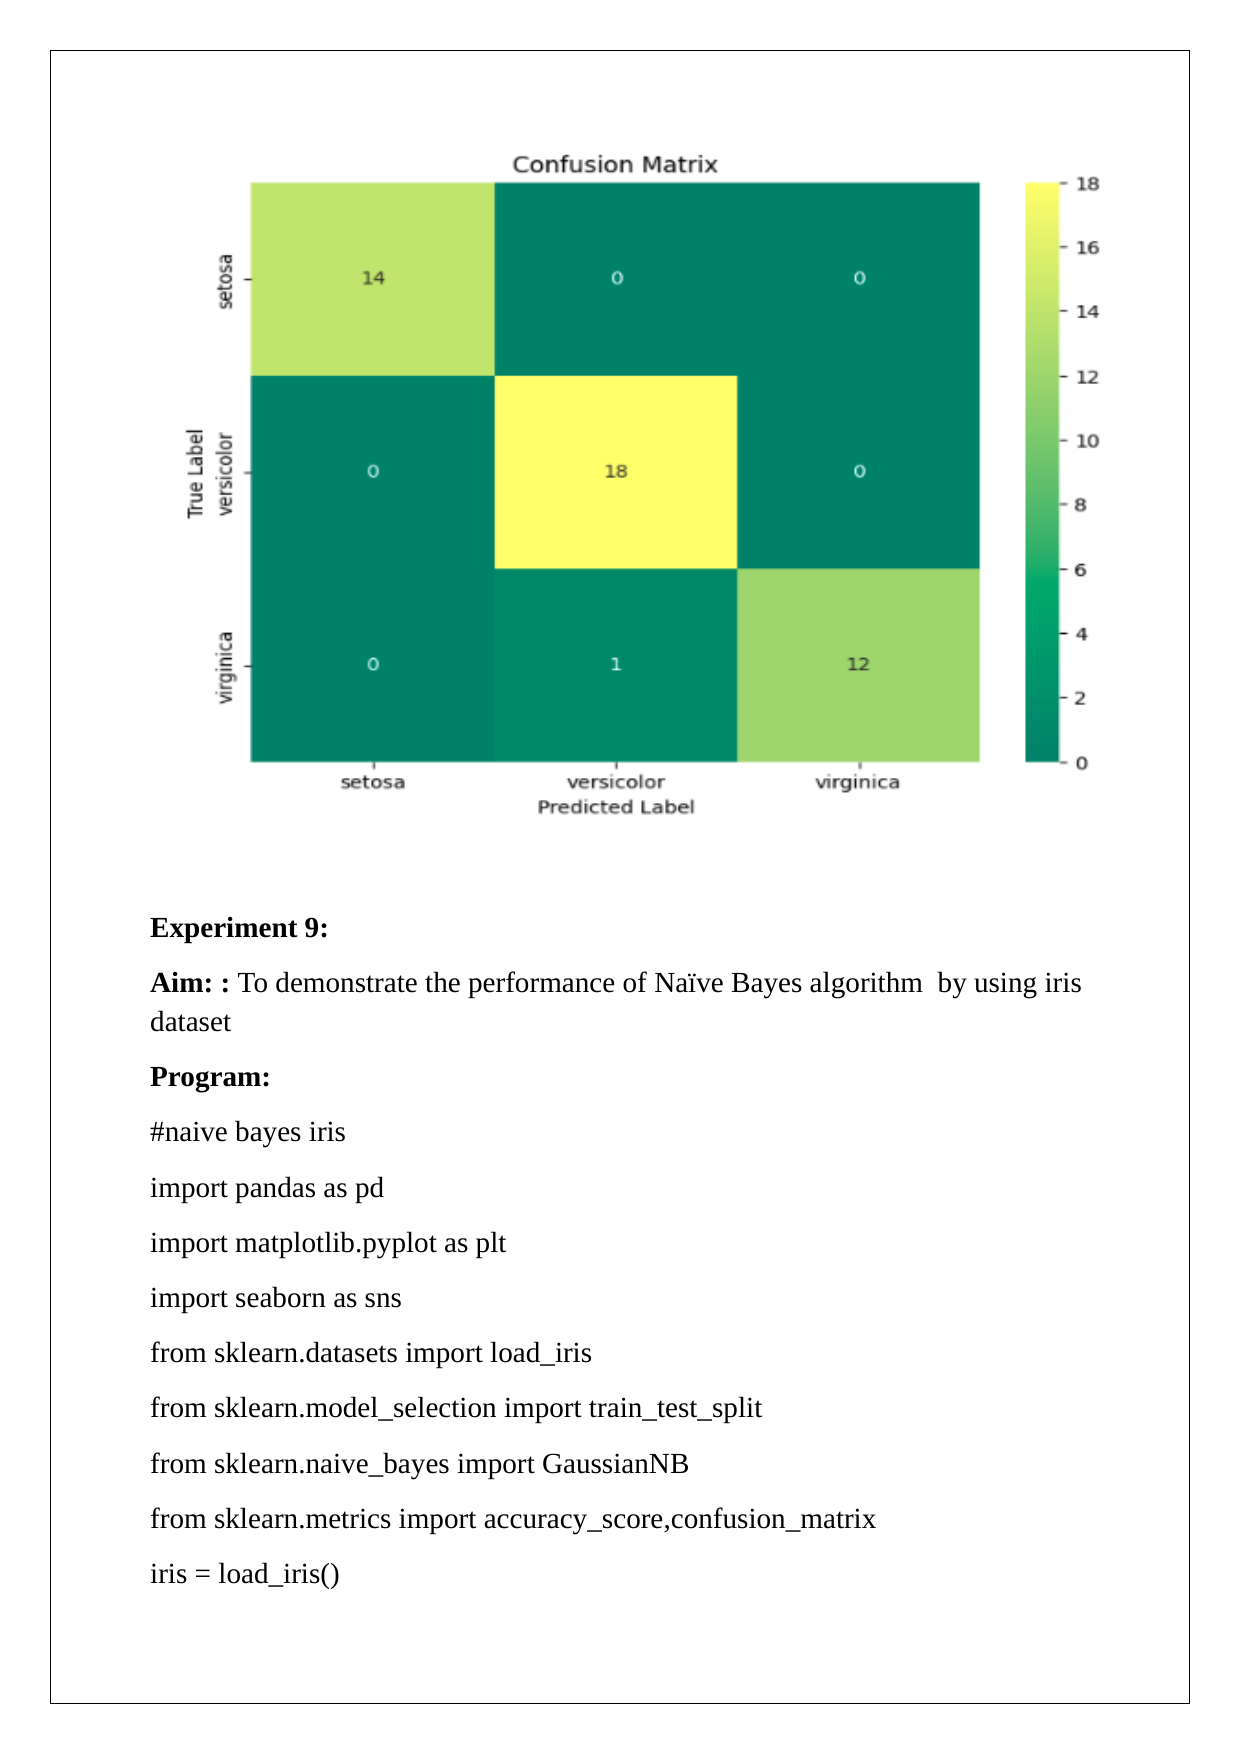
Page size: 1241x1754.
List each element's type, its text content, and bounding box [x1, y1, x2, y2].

text Experiment 9: [150, 910, 1090, 944]
text import pandas as pd [150, 1170, 1090, 1203]
text #naive bayes iris [150, 1114, 1090, 1148]
text from sklearn.metrics import accuracy_score,confusion_matrix [150, 1501, 1090, 1534]
text from sklearn.datasets import load_iris [150, 1335, 1090, 1369]
text import seaborn as sns [150, 1280, 1090, 1314]
text Program: [150, 1059, 1090, 1093]
text Aim: : To demonstrate the performance of Naïve Bayes algorithm by using iris dataset [150, 966, 1090, 1038]
text import matplotlib.pyplot as plt [150, 1225, 1090, 1258]
text iris = load_iris() [150, 1556, 1090, 1590]
text from sklearn.naive_bayes import GaussianNB [150, 1446, 1090, 1479]
text from sklearn.model_selection import train_test_split [150, 1391, 1090, 1424]
